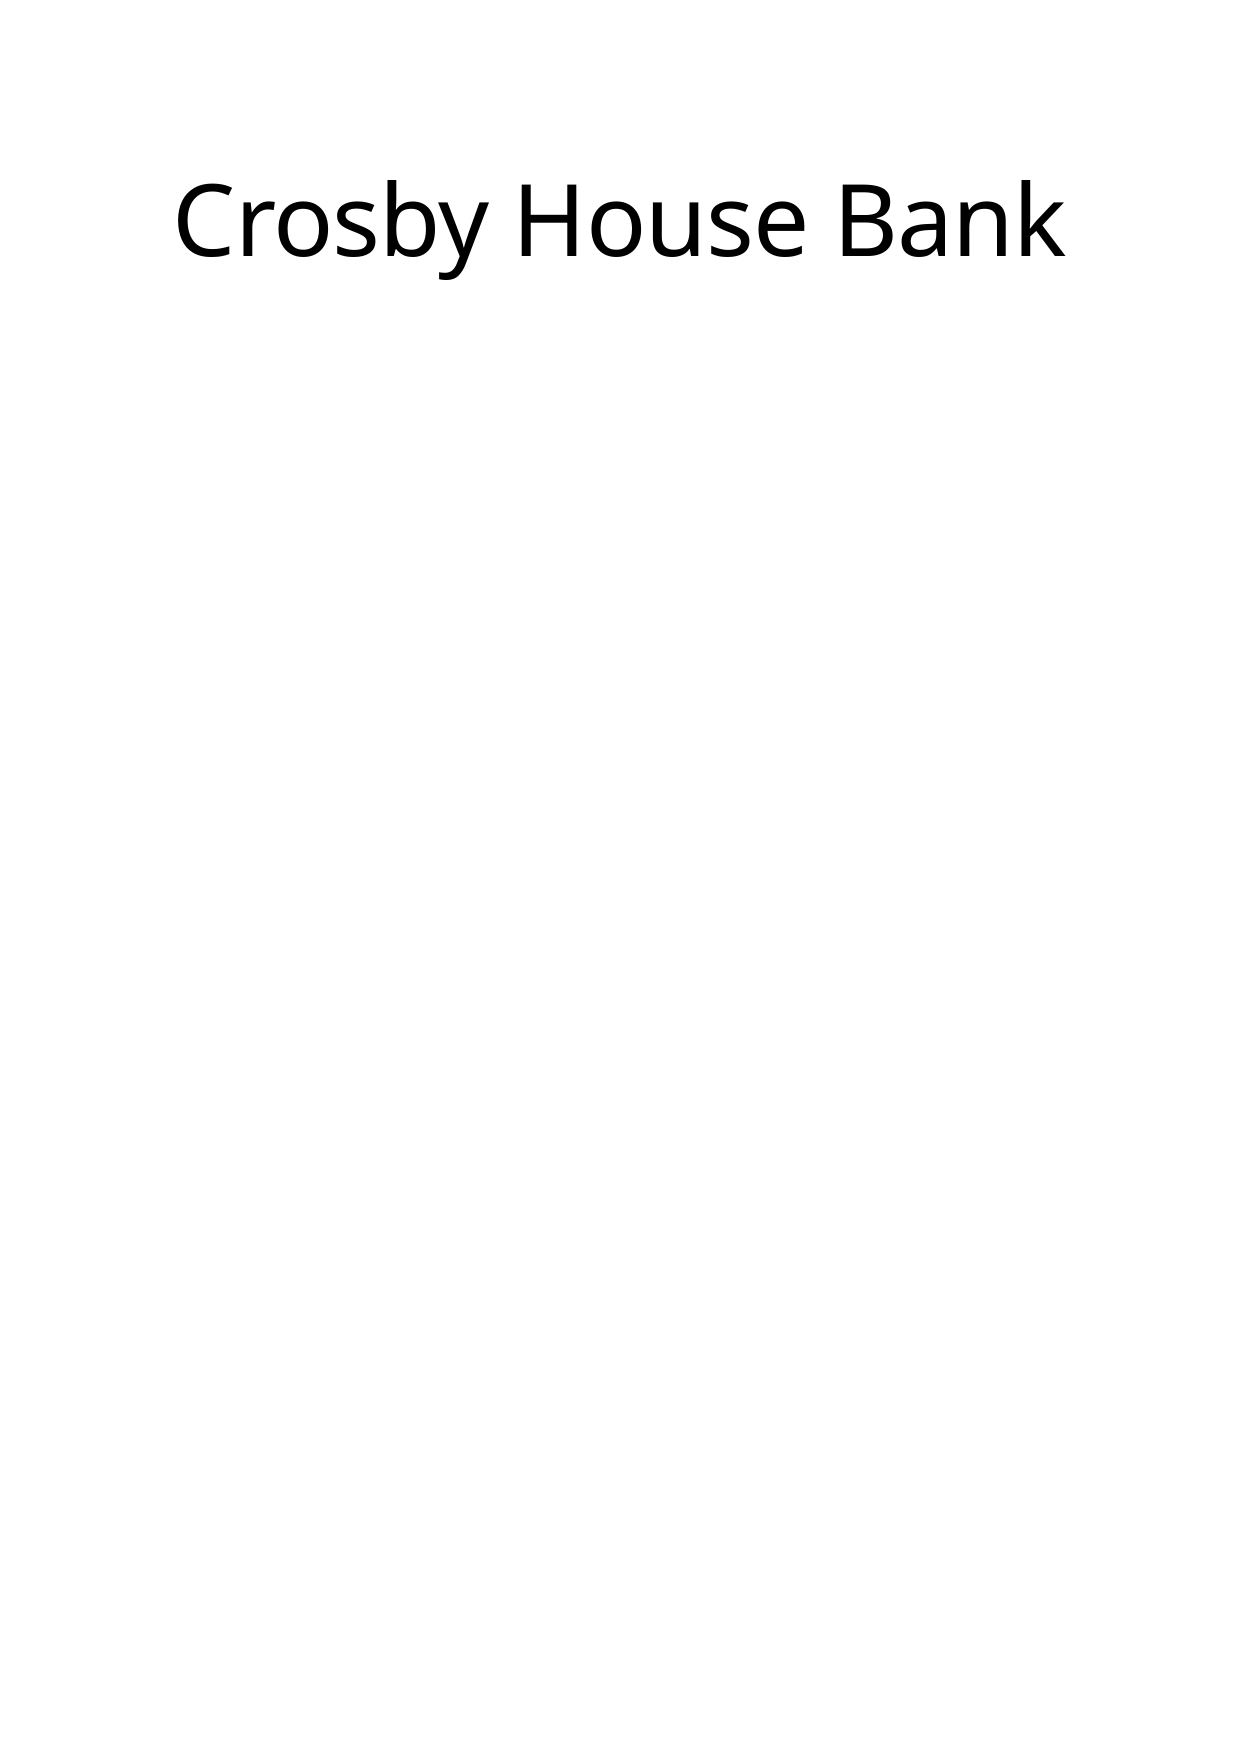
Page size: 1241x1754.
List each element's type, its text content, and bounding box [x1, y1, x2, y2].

title Crosby House Bank [150, 150, 1090, 286]
